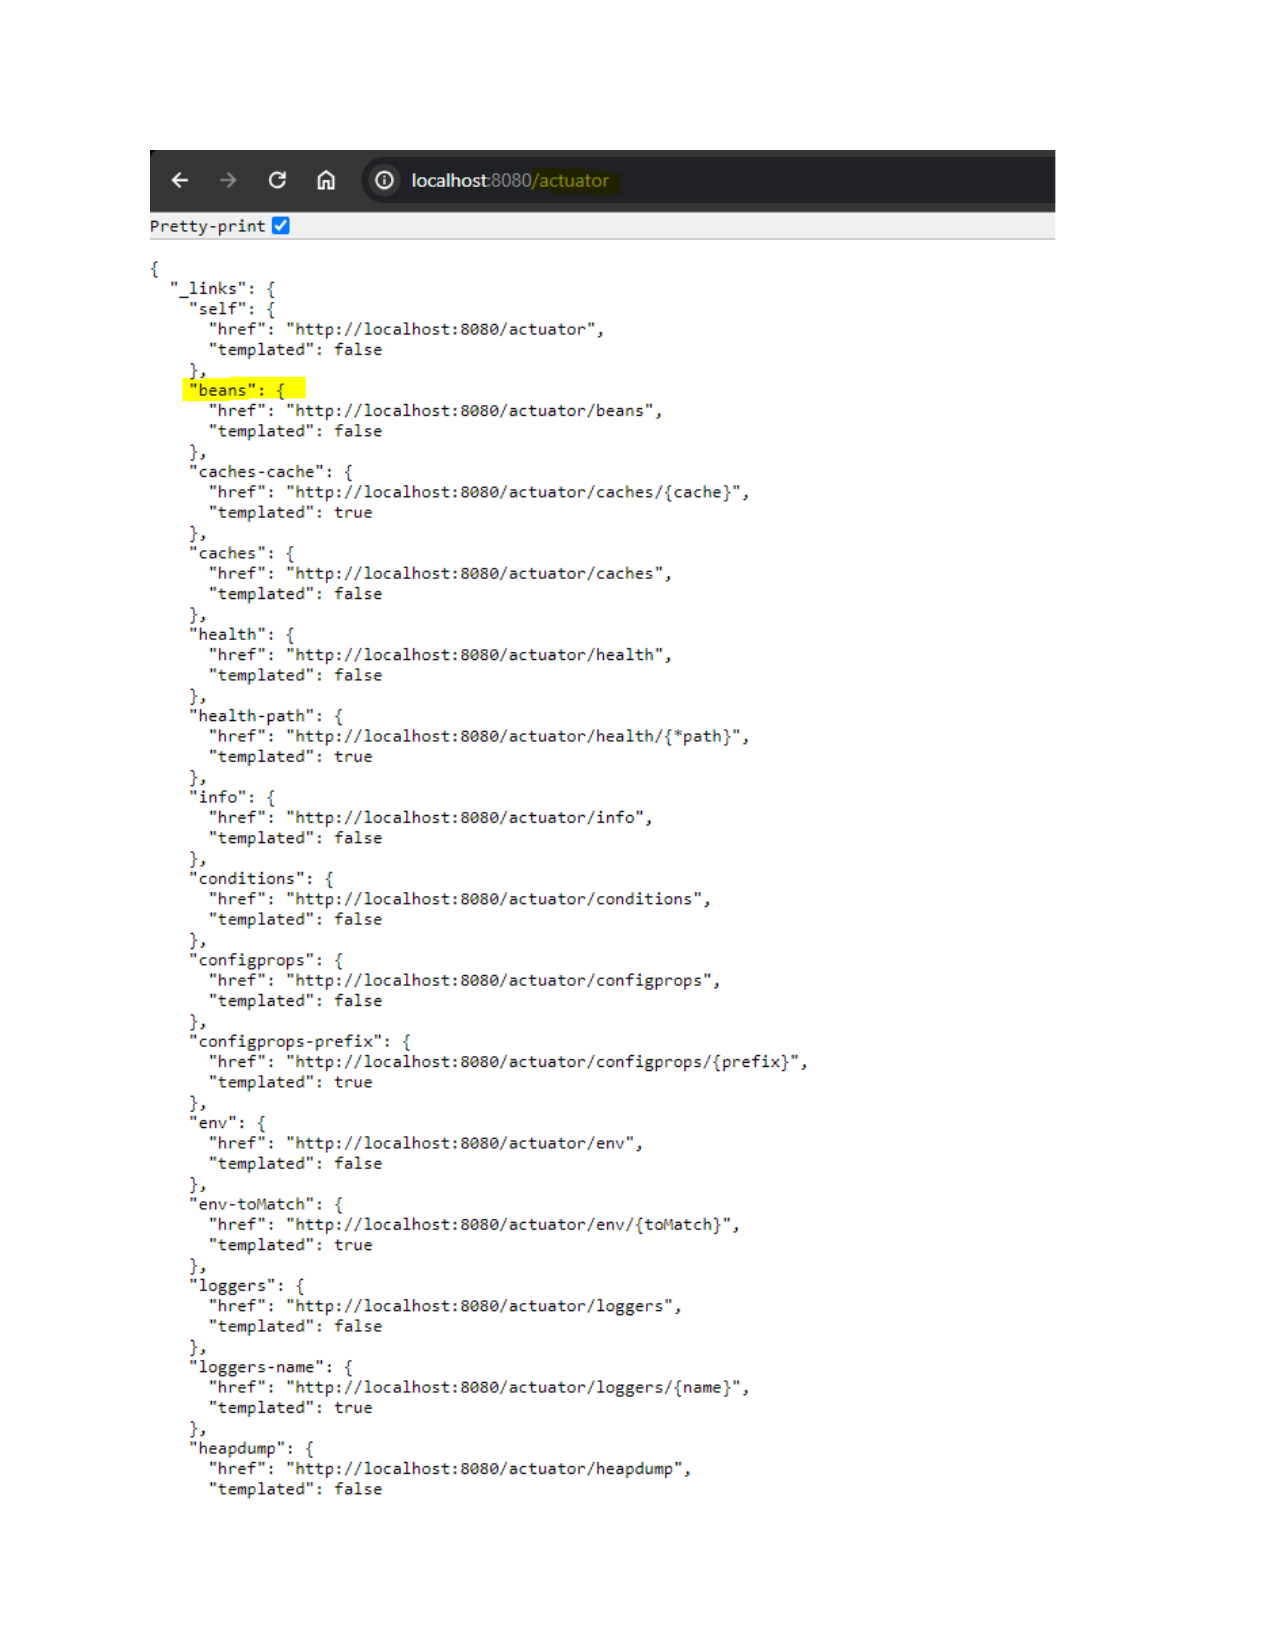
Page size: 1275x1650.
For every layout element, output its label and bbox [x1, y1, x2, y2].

picture [150, 150, 1056, 1500]
